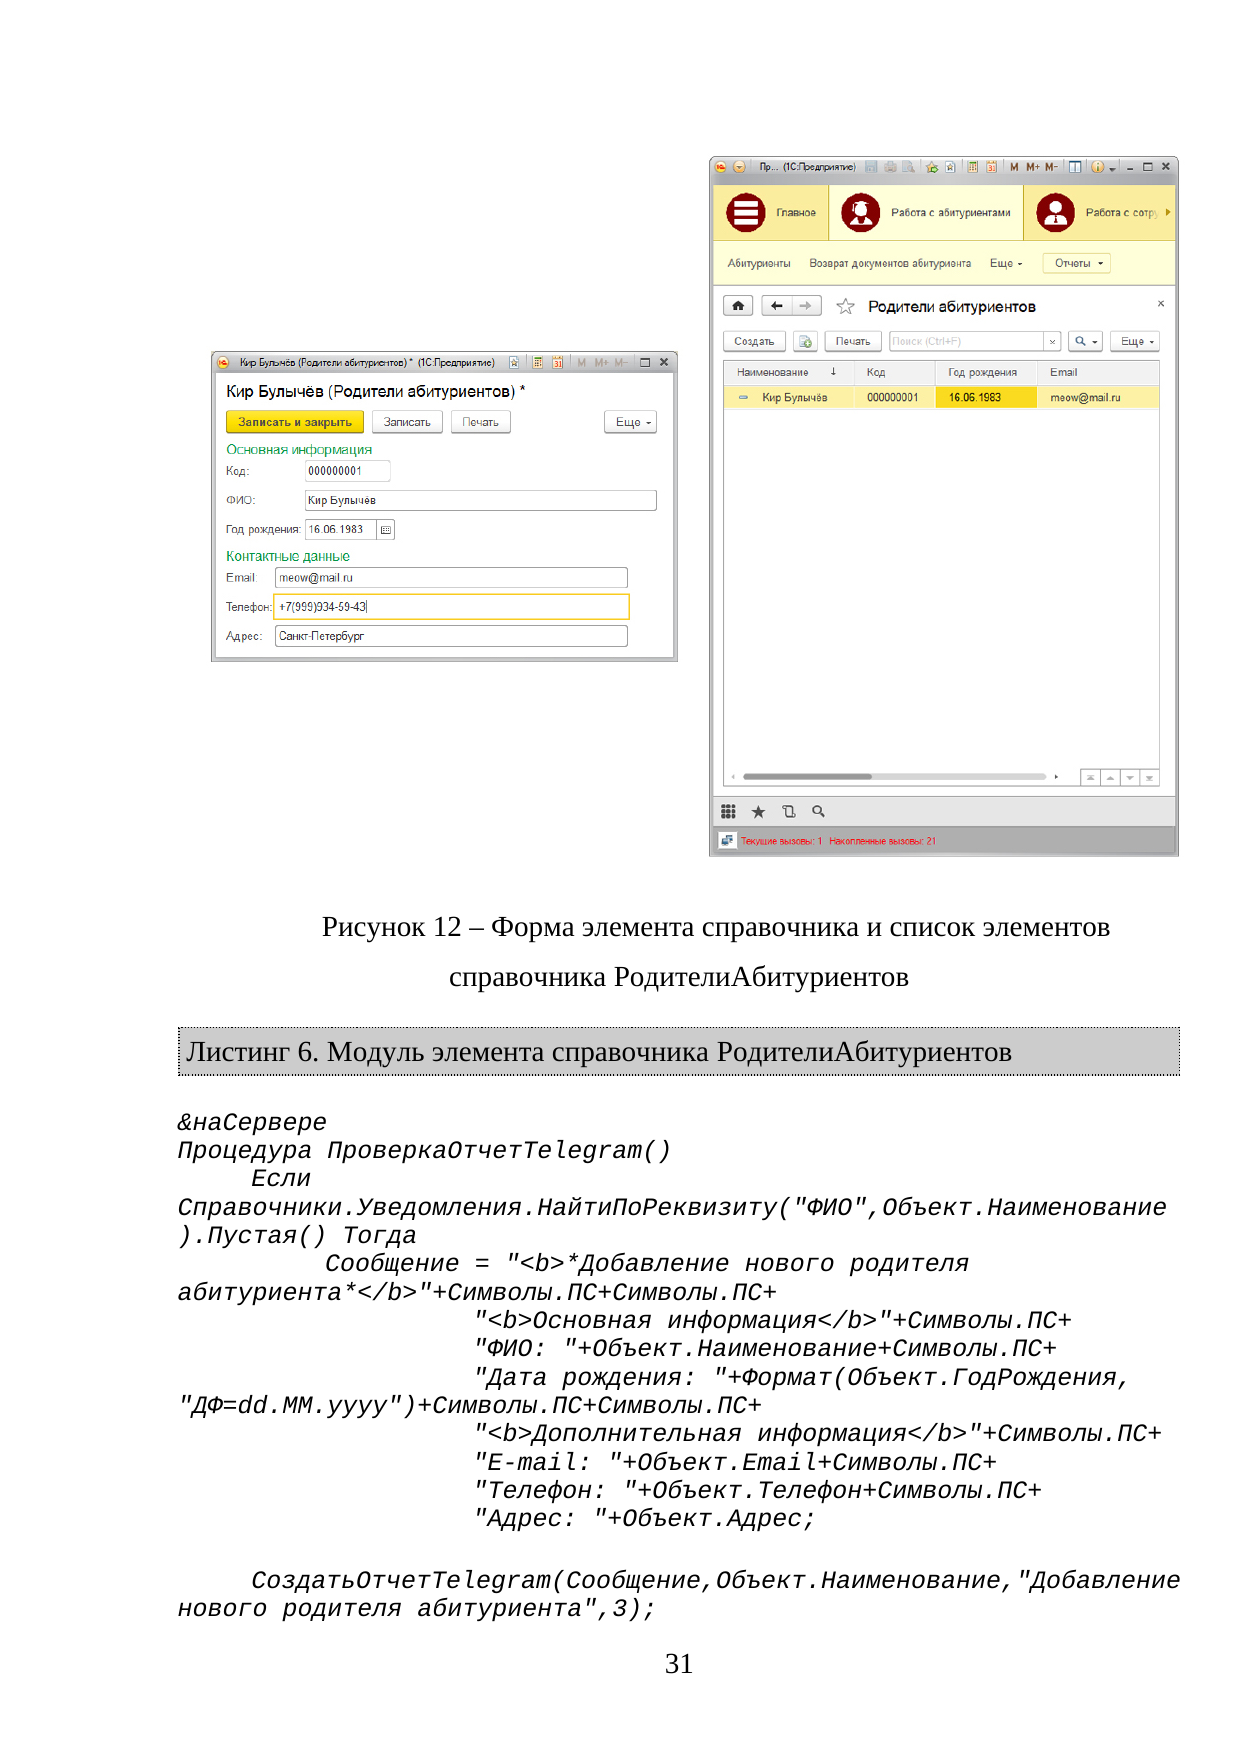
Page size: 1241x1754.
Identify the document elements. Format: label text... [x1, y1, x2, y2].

text "Дата рождения: "+Формат(Объект.ГодРождения, "ДФ=dd.MM.yyyy")+Символы.ПС+Символы.ПС+ [177, 1364, 1181, 1421]
text &наСервере [177, 1109, 1181, 1137]
text "Телефон: "+Объект.Телефон+Символы.ПС+ [177, 1477, 1181, 1506]
text "Адрес: "+Объект.Адрес; [177, 1506, 1181, 1534]
text "ФИО: "+Объект.Наименование+Символы.ПС+ [177, 1336, 1181, 1364]
text Листинг 6. Модуль элемента справочника РодителиАбитуриентов [178, 1027, 1180, 1076]
text Процедура ПроверкаОтчетTelegram() [177, 1137, 1181, 1166]
text "<b>Дополнительная информация</b>"+Символы.ПС+ [177, 1421, 1181, 1449]
text Если Справочники.Уведомления.НайтиПоРеквизиту("ФИО",Объект.Наименование).Пустая() Тогда [177, 1166, 1181, 1251]
text "<b>Основная информация</b>"+Символы.ПС+ [177, 1307, 1181, 1336]
text "E-mail: "+Объект.Email+Символы.ПС+ [177, 1449, 1181, 1477]
text Рисунок 12 – Форма элемента справочника и список элементов справочника РодителиАбитуриентов [177, 909, 1181, 993]
picture [177, 118, 1214, 893]
text Сообщение = "<b>*Добавление нового родителя абитуриента*</b>"+Символы.ПС+Символы.ПС+ [177, 1251, 1181, 1307]
text СоздатьОтчетTelegram(Сообщение,Объект.Наименование,"Добавление нового родителя абитуриента",3); [177, 1534, 1181, 1624]
